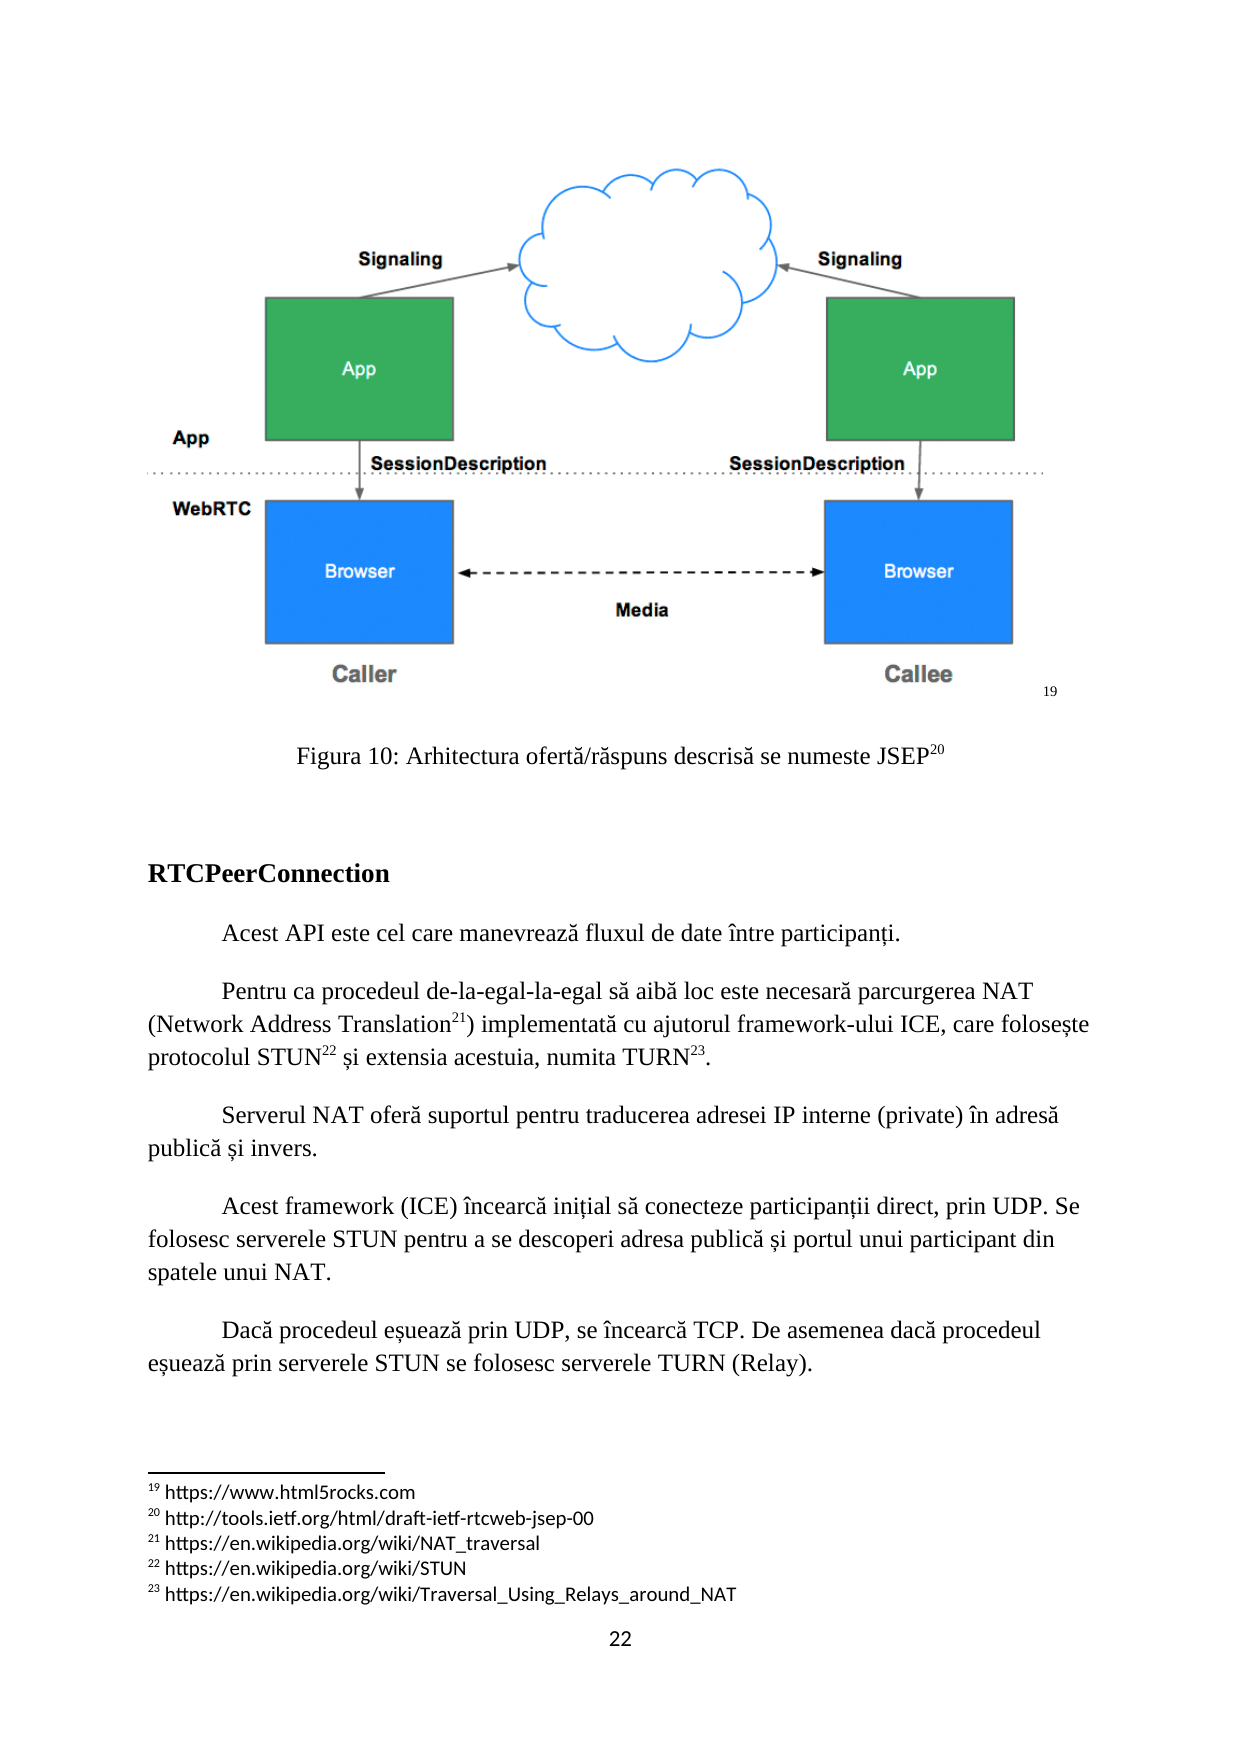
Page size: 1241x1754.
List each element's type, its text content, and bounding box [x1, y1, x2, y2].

text Acest framework (ICE) încearcă inițial să conecteze participanții direct, prin UDP. Se folosesc serverele STUN pentru a se descoperi adresa publică și portul unui participant din spatele unui NAT. [148, 1191, 1093, 1286]
picture [147, 147, 1043, 707]
text Acest API este cel care manevrează fluxul de date între participanți. [148, 918, 1093, 947]
text Pentru ca procedeul de-la-egal-la-egal să aibă loc este necesară parcurgerea NAT (Network Address Translation) implementată cu ajutorul framework-ului ICE, care folosește protocolul STUN și extensia acestuia, numita TURN. [148, 976, 1093, 1071]
text RTCPeerConnection [148, 857, 1093, 888]
text Figura 10: Arhitectura ofertă/răspuns descrisă se numeste JSEP [148, 741, 1093, 770]
text Dacă procedeul eșuează prin UDP, se încearcă TCP. De asemenea dacă procedeul eșuează prin serverele STUN se folosesc serverele TURN (Relay). [148, 1315, 1093, 1377]
text Serverul NAT oferă suportul pentru traducerea adresei IP interne (private) în adresă publică și invers. [148, 1100, 1093, 1162]
